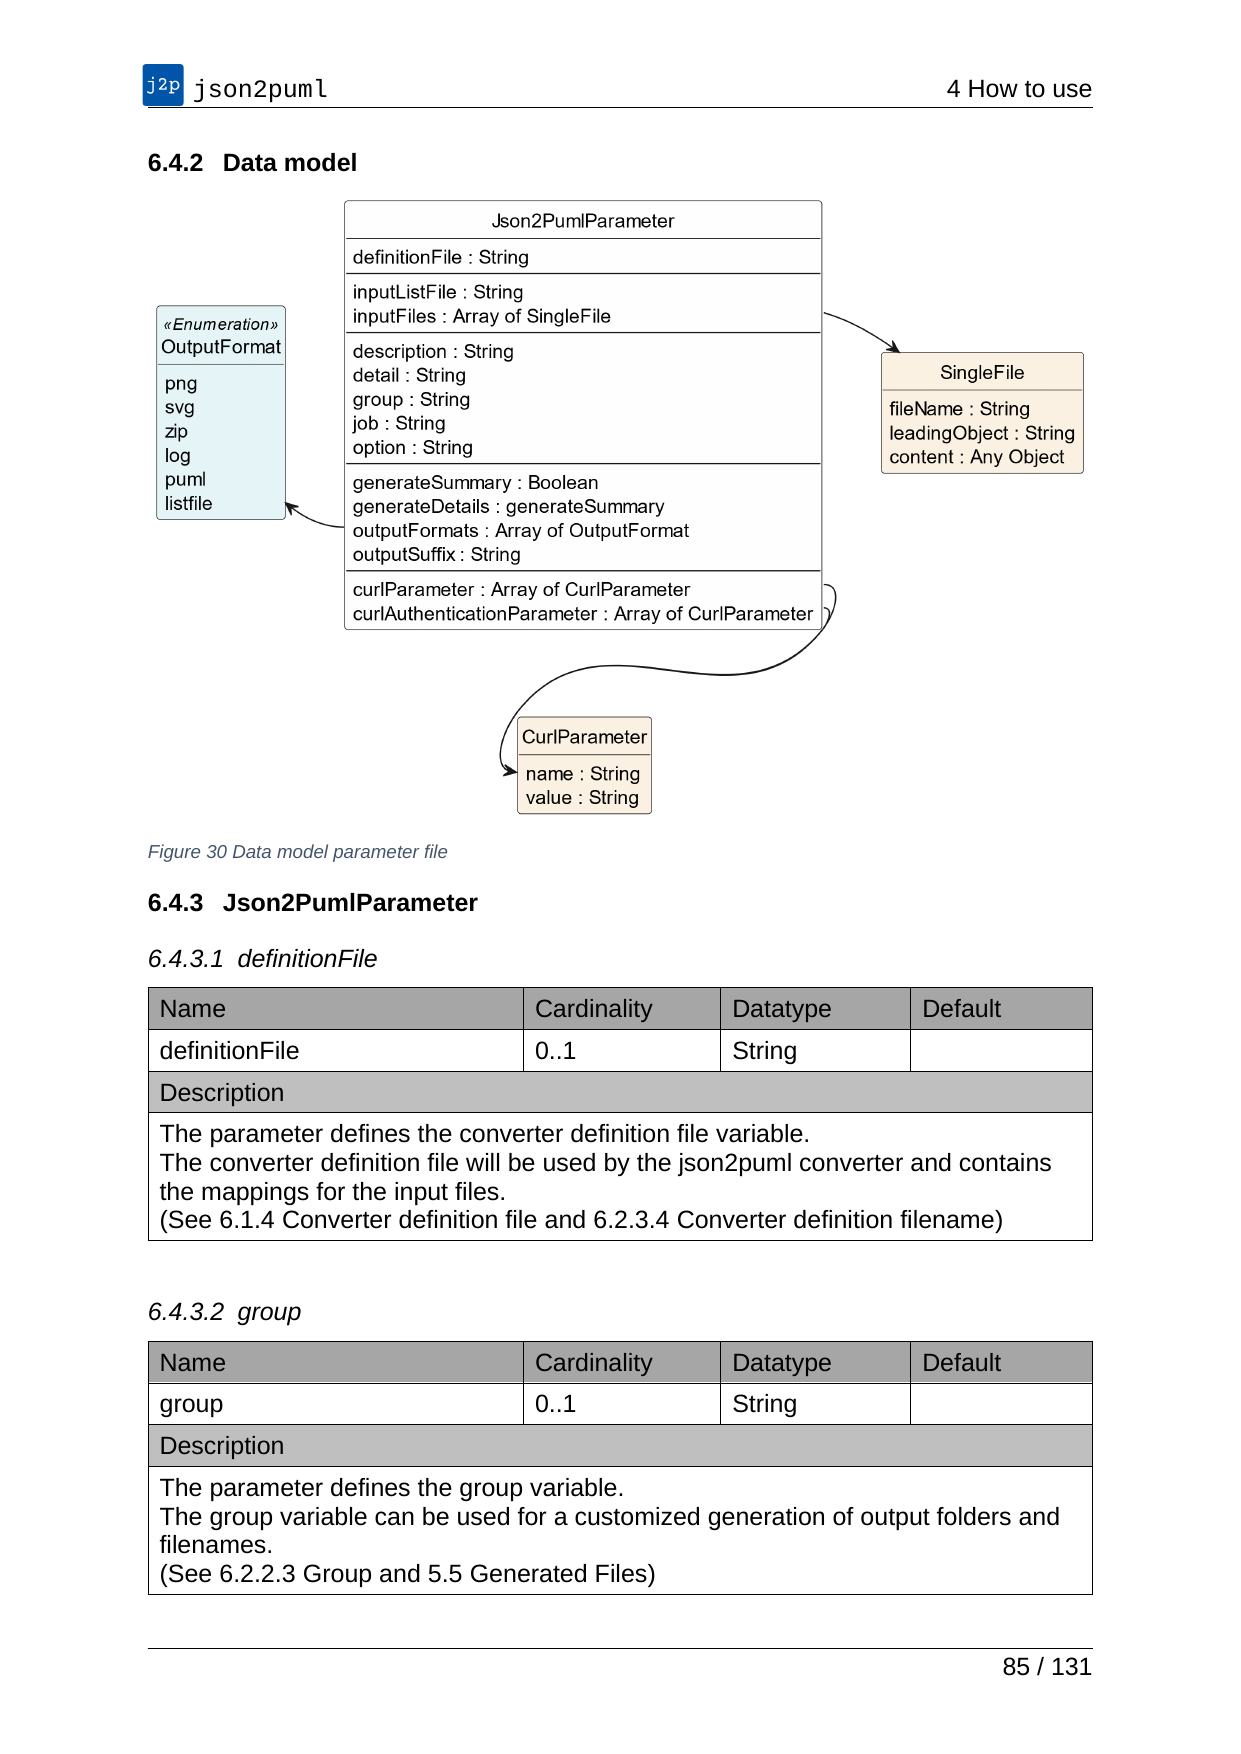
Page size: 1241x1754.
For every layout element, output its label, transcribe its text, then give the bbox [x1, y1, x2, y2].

subtitle Data model [148, 148, 1093, 176]
table_header Cardinality [524, 1342, 720, 1382]
table_cell 0..1 [524, 1030, 720, 1071]
table_cell 0..1 [524, 1384, 720, 1424]
table_cell group [149, 1384, 523, 1424]
table_cell String [721, 1030, 910, 1071]
subtitle Json2PumlParameter [148, 888, 1093, 916]
table_cell definitionFile [149, 1030, 523, 1071]
subtitle definitionFile [148, 944, 1093, 972]
subtitle group [148, 1297, 1093, 1326]
table_header Default [911, 988, 1092, 1029]
table_cell Description [149, 1425, 1092, 1466]
picture [142, 64, 184, 106]
text Figure 30 Data model parameter file [148, 841, 1093, 863]
table_header Datatype [721, 988, 910, 1029]
picture [147, 191, 1093, 822]
table_cell The parameter defines the group variable. The group variable can be used for a customized generation of output folders and filenames. (See 6.2.2.3 Group and 5.5 Generated Files) [149, 1467, 1092, 1594]
table_cell [911, 1030, 1092, 1071]
table_header Cardinality [524, 988, 720, 1029]
table_cell [911, 1384, 1092, 1424]
table_header Name [149, 988, 523, 1029]
table_cell Description [149, 1072, 1092, 1112]
table_header Datatype [721, 1342, 910, 1382]
table_header Name [149, 1342, 523, 1382]
table_header Default [911, 1342, 1092, 1382]
table_cell String [721, 1384, 910, 1424]
table_cell The parameter defines the converter definition file variable. The converter definition file will be used by the json2puml converter and contains the mappings for the input files. (See 6.1.4 Converter definition file and 6.2.3.4 Converter definition filename) [149, 1113, 1092, 1240]
